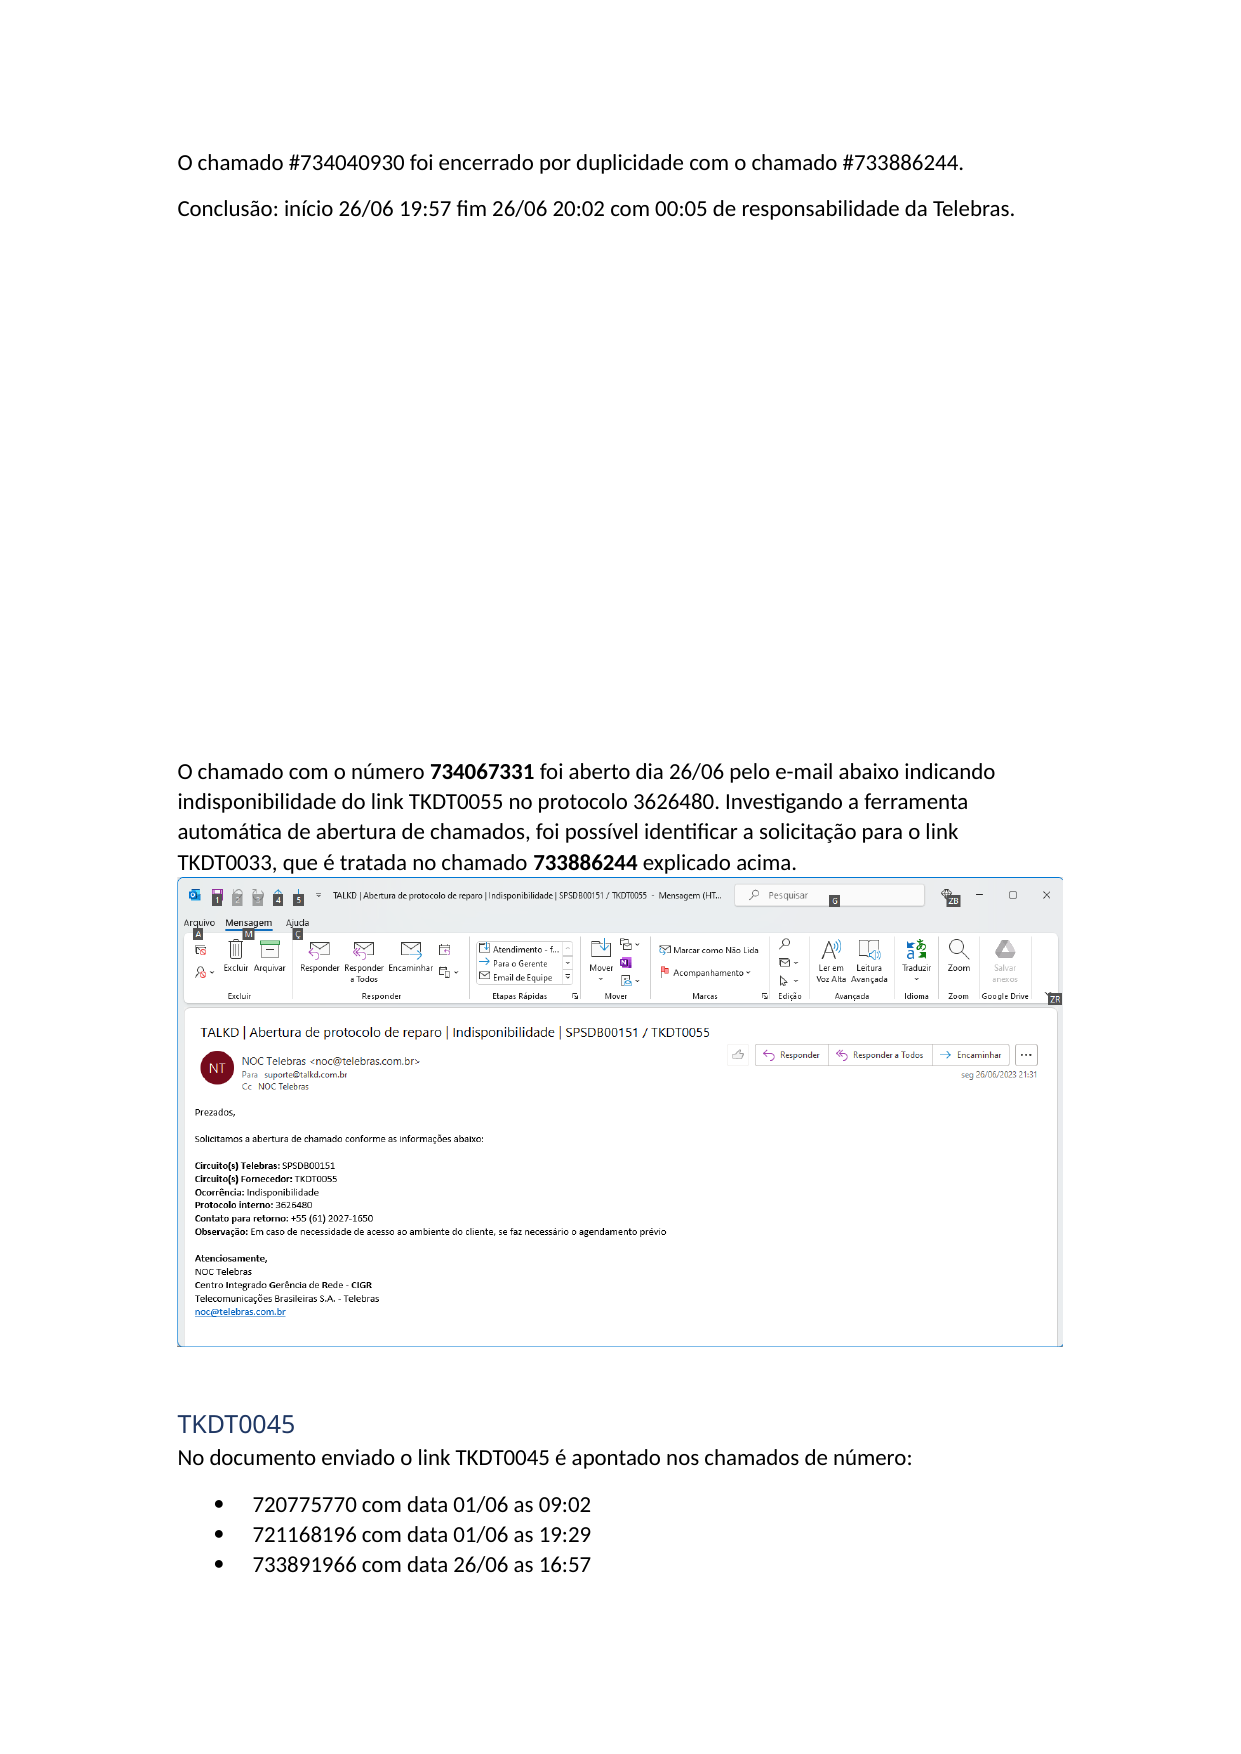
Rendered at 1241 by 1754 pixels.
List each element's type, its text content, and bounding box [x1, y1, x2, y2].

picture [177, 877, 1063, 1347]
text O chamado com o número 734067331 foi aberto dia 26/06 pelo e-mail abaixo indicando indisponibilidade do link TKDT0055 no protocolo 3626480. Investigando a ferramenta automática de abertura de chamados, foi possível identificar a solicitação para o link TKDT0033, que é tratada no chamado 733886244 explicado acima. [177, 757, 1063, 877]
subtitle TKDT0045 [177, 1406, 1063, 1441]
list 721168196 com data 01/06 as 19:29 [215, 1520, 1063, 1548]
text No documento enviado o link TKDT0045 é apontado nos chamados de número: [177, 1443, 1063, 1471]
text Conclusão: início 26/06 19:57 fim 26/06 20:02 com 00:05 de responsabilidade da Telebras. [177, 194, 1063, 222]
text O chamado #734040930 foi encerrado por duplicidade com o chamado #733886244. [177, 148, 1063, 176]
list 733891966 com data 26/06 as 16:57 [215, 1551, 1063, 1578]
list 720775770 com data 01/06 as 09:02 [215, 1490, 1063, 1518]
